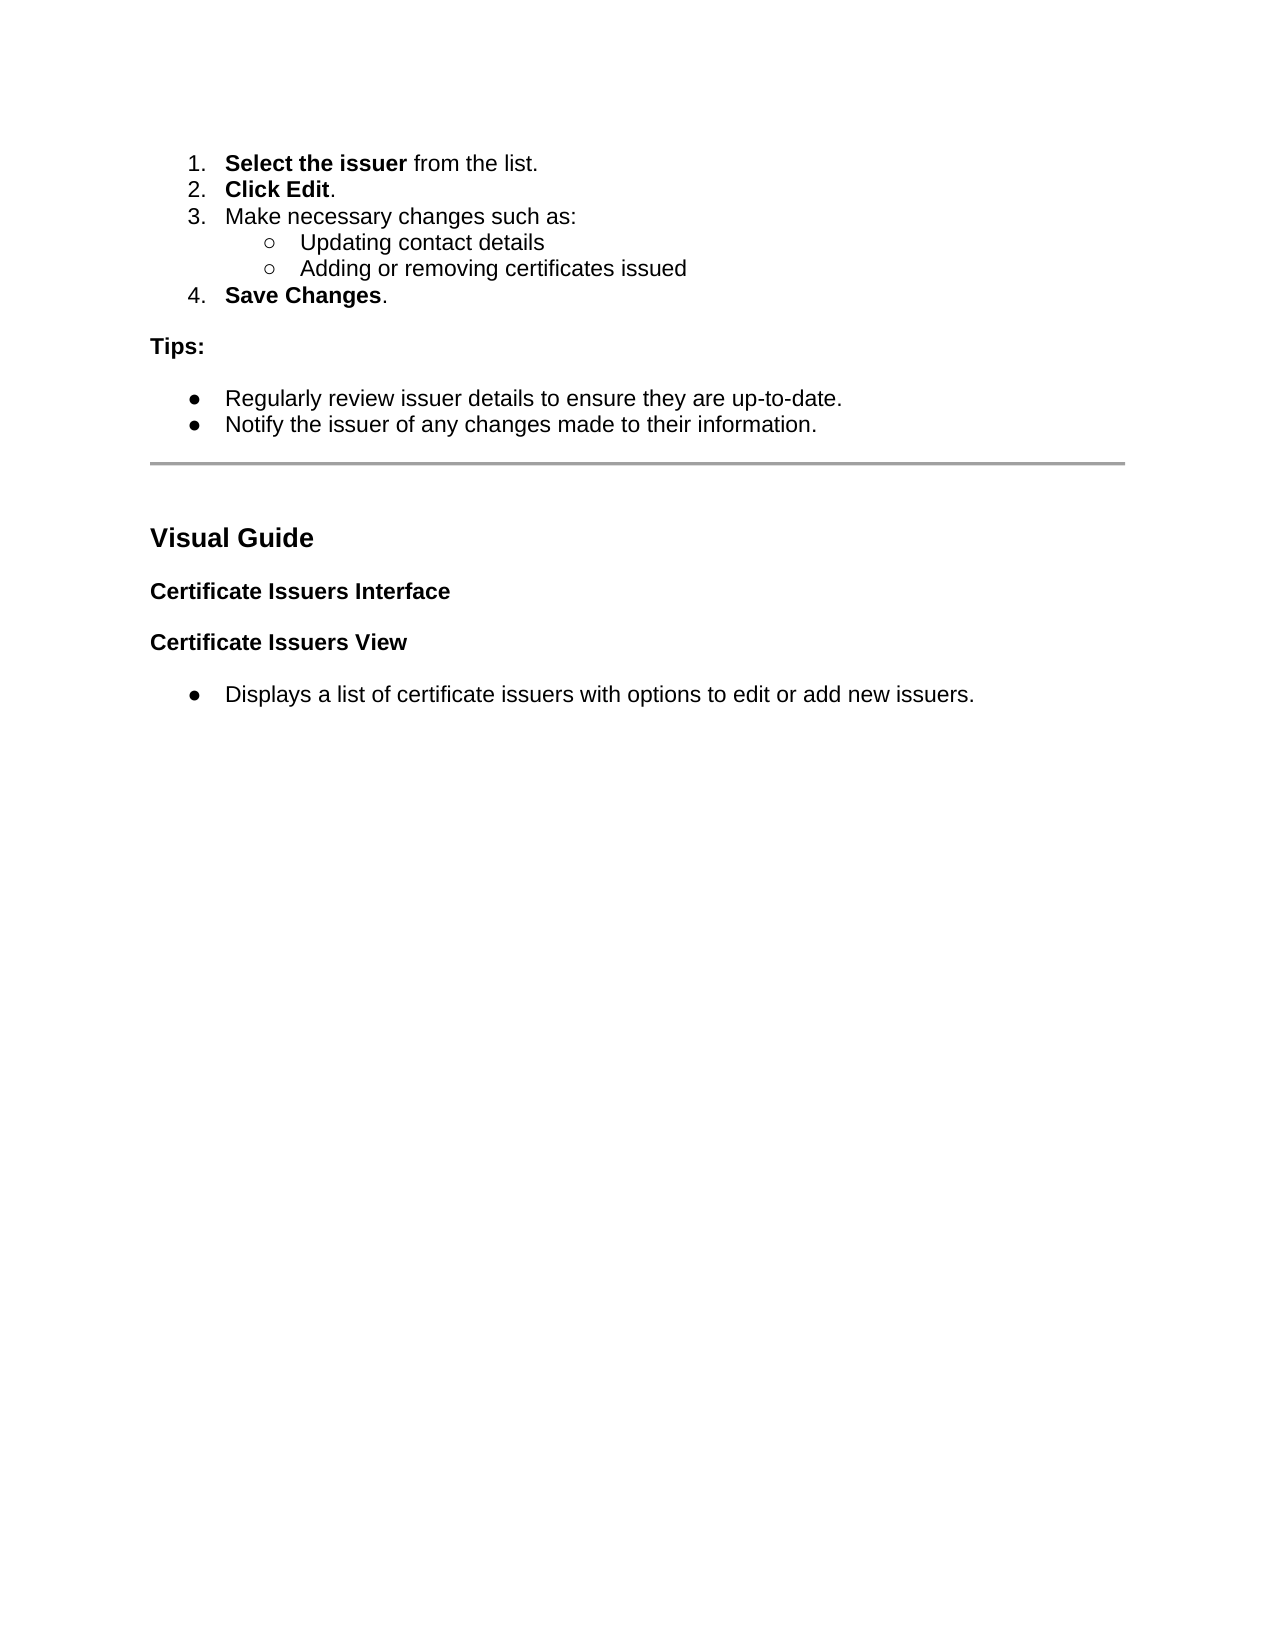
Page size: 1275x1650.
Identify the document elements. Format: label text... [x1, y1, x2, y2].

list Displays a list of certificate issuers with options to edit or add new issuers. [187, 681, 1125, 707]
list Regularly review issuer details to ensure they are up-to-date. [187, 384, 1125, 411]
text Tips: [150, 333, 1125, 359]
list Select the issuer from the list. [187, 150, 1125, 176]
list Click Edit. [187, 176, 1125, 203]
subtitle Visual Guide [150, 522, 1125, 553]
list Updating contact details [262, 229, 1125, 255]
list Adding or removing certificates issued [262, 255, 1125, 282]
list Notify the issuer of any changes made to their information. [187, 411, 1125, 437]
text Certificate Issuers View [150, 629, 1125, 656]
subtitle Certificate Issuers Interface [150, 578, 1125, 604]
list Save Changes. [187, 282, 1125, 308]
list Make necessary changes such as: [187, 203, 1125, 229]
